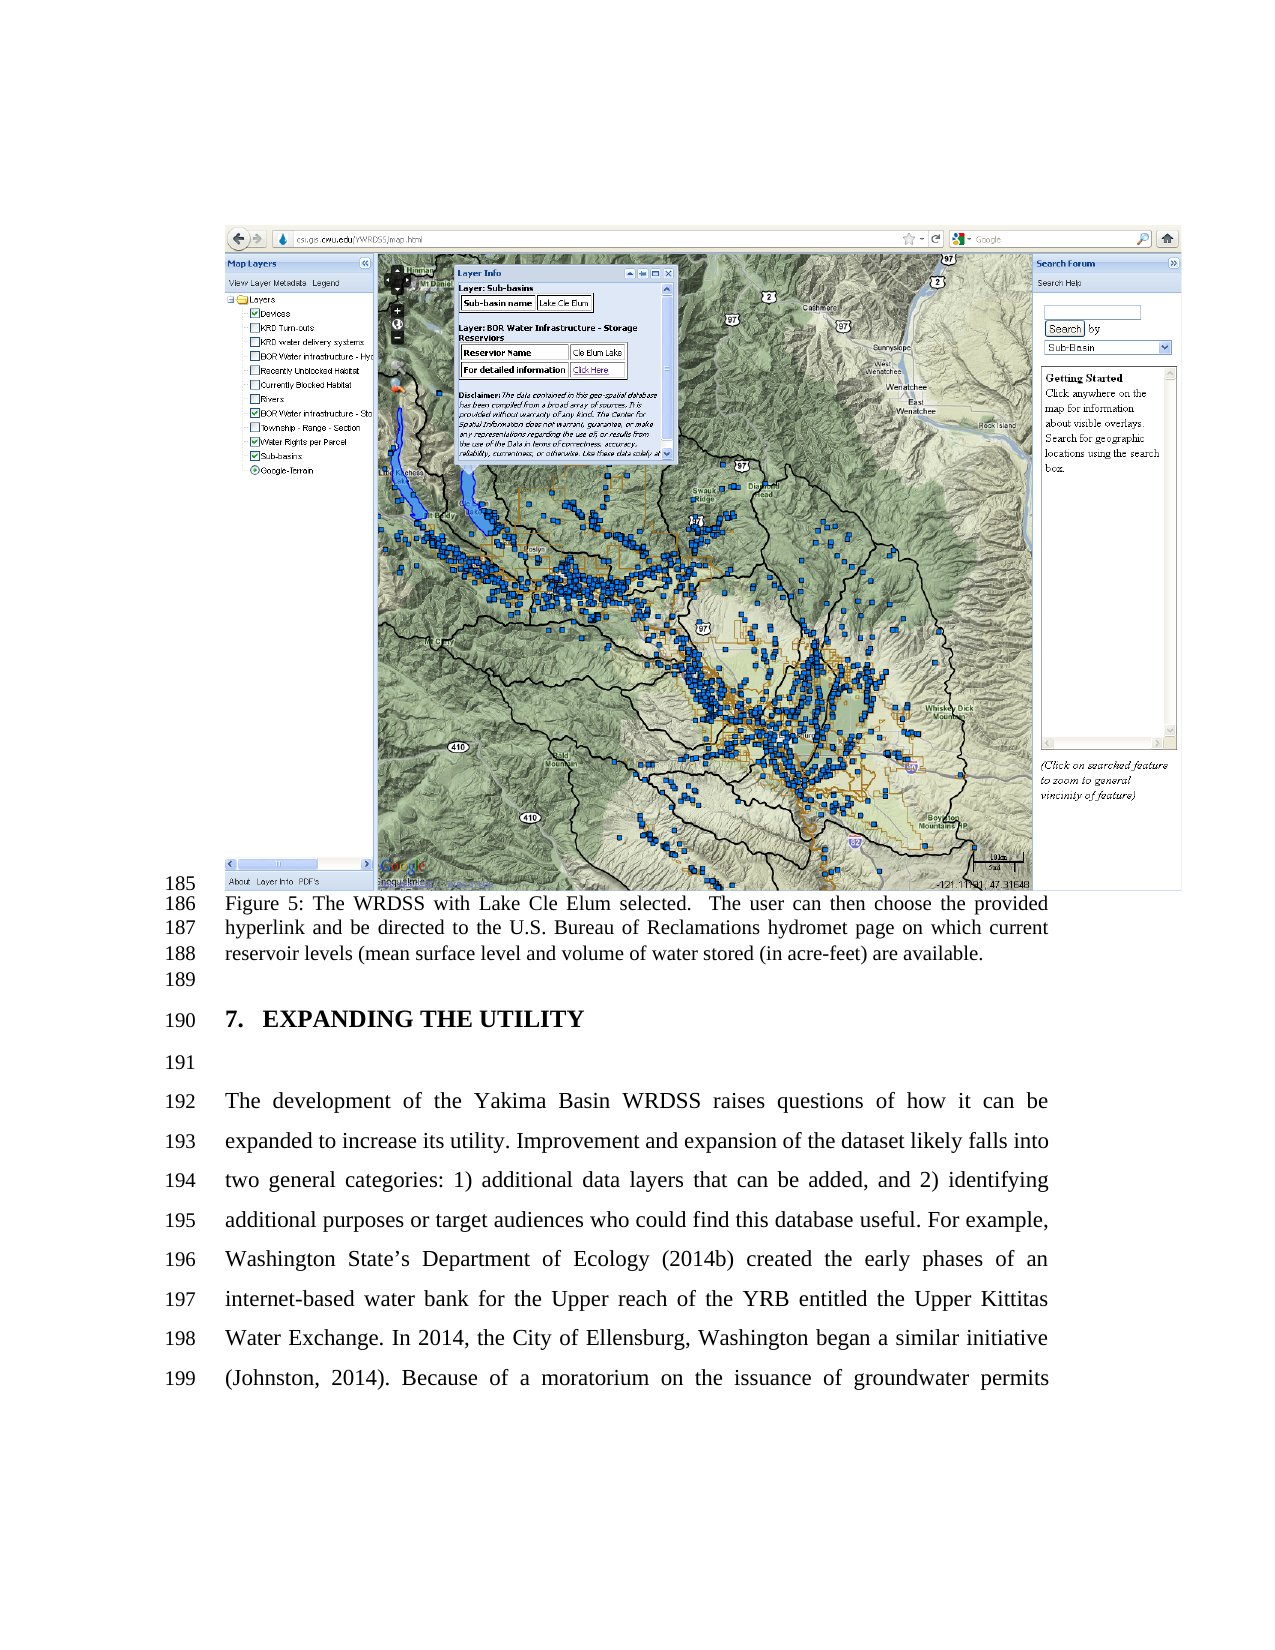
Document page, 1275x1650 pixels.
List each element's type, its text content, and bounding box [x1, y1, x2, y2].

list EXPANDING THE UTILITY [225, 1004, 1050, 1033]
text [225, 1087, 1050, 1390]
text Figure 5: The WRDSS with Lake Cle Elum selected. The user can then choose the provided hyperlink and be directed to the U.S. Bureau of Reclamations hydromet page on which current reservoir levels (mean surface level and volume of water stored (in acre-feet) are available. [225, 891, 1050, 965]
picture [225, 225, 1182, 891]
